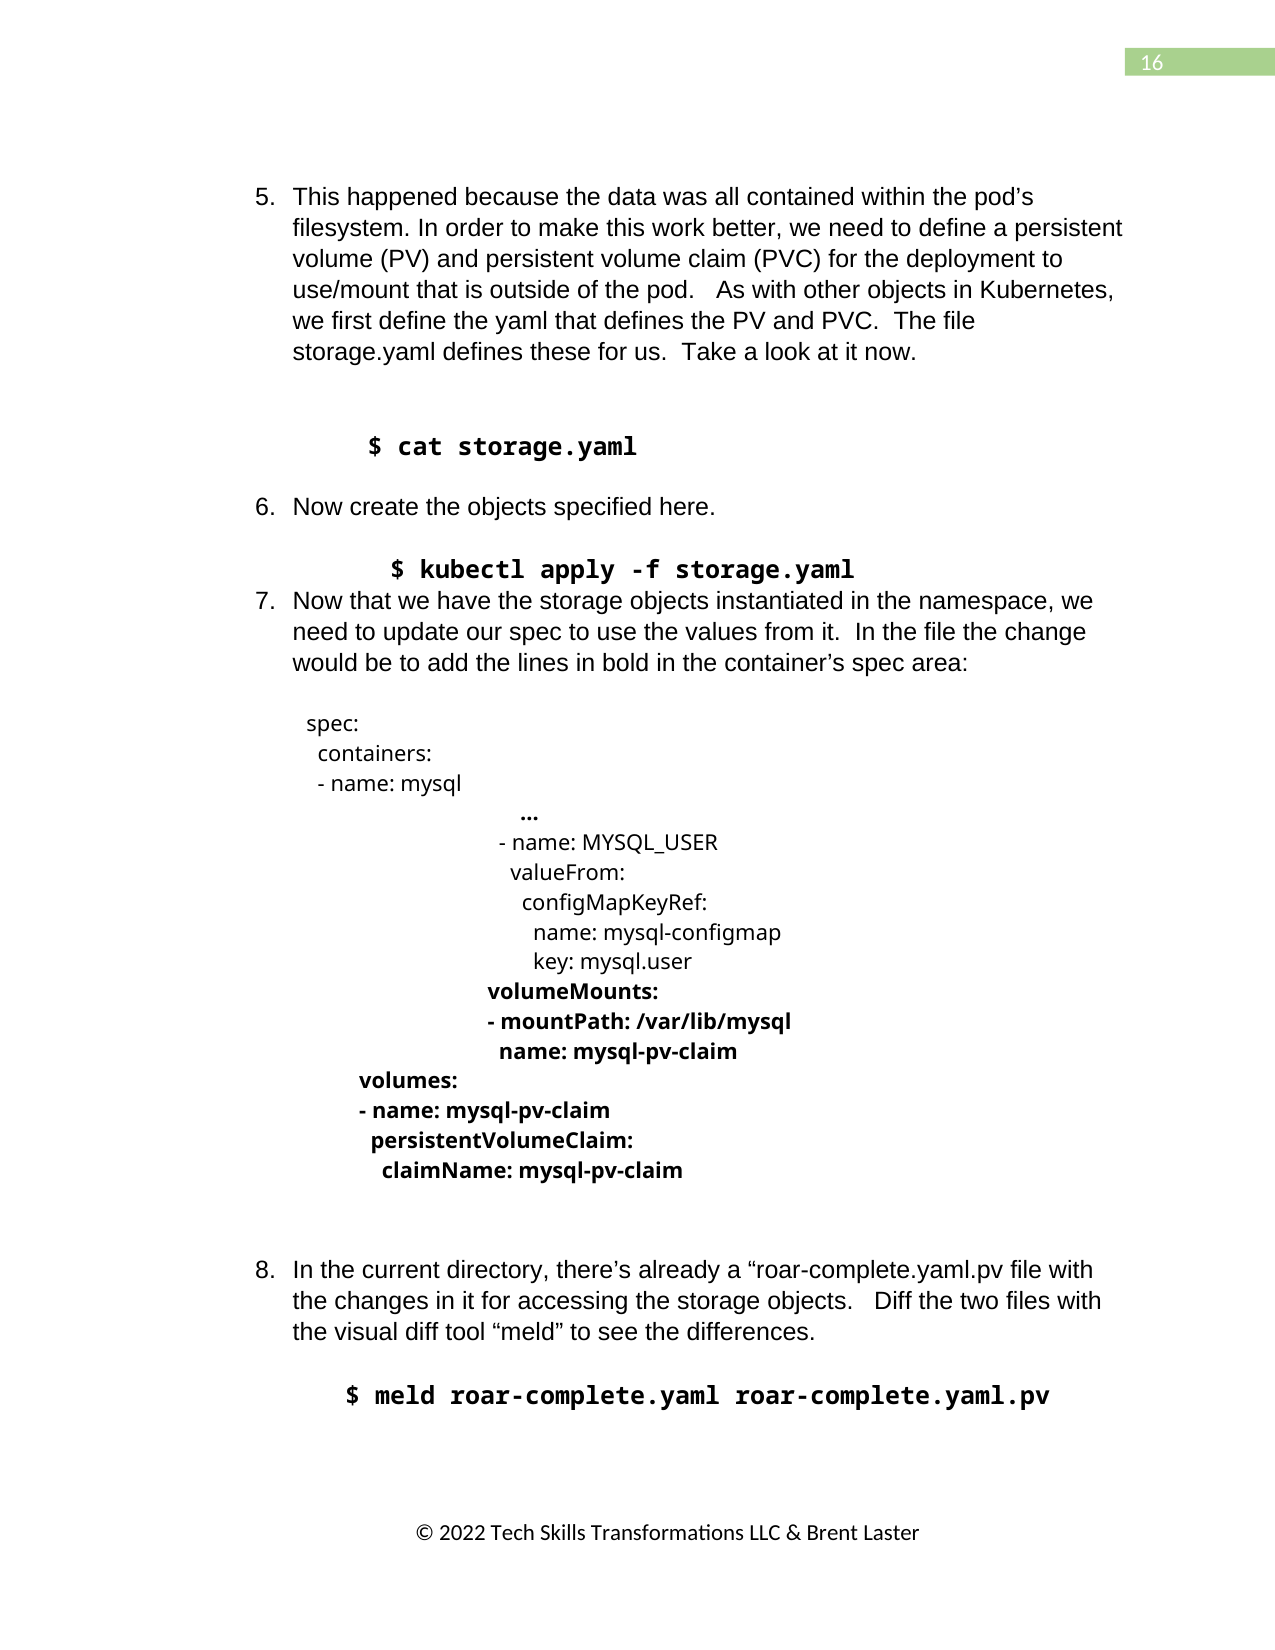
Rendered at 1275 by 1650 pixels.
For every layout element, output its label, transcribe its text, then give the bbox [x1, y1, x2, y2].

text spec: [255, 708, 1125, 738]
text name: mysql-configmap [487, 917, 1125, 946]
list Now that we have the storage objects instantiated in the namespace, we need to update our spec to use the values from it. In the file the change would be to add the lines in bold in the container’s spec area: [255, 586, 1125, 677]
text - name: mysql-pv-claim [313, 1095, 1125, 1125]
text persistentVolumeClaim: [313, 1125, 1125, 1155]
list Now create the objects specified here. [255, 491, 1125, 520]
text volumes: [313, 1066, 1125, 1095]
text $ cat storage.yaml [367, 428, 1125, 462]
text - mountPath: /var/lib/mysql [487, 1006, 1125, 1036]
text … [480, 797, 1125, 827]
text $ meld roar-complete.yaml roar-complete.yaml.pv [180, 1377, 1125, 1411]
text claimName: mysql-pv-claim [313, 1155, 1125, 1185]
text - name: MYSQL_USER [487, 827, 1125, 857]
list This happened because the data was all contained within the pod’s filesystem. In order to make this work better, we need to define a persistent volume (PV) and persistent volume claim (PVC) for the deployment to use/mount that is outside of the pod. As with other objects in Kubernetes, we first define the yaml that defines the PV and PVC. The file storage.yaml defines these for us. Take a look at it now. [255, 182, 1125, 366]
text volumeMounts: [487, 976, 1125, 1006]
list In the current directory, there’s already a “roar-complete.yaml.pv file with the changes in it for accessing the storage objects. Diff the two files with the visual diff tool “meld” to see the differences. [255, 1255, 1125, 1346]
text valueFrom: [487, 857, 1125, 887]
text configMapKeyRef: [487, 887, 1125, 917]
text containers: [255, 738, 1125, 768]
text name: mysql-pv-claim [487, 1036, 1125, 1066]
text $ kubectl apply -f storage.yaml [330, 552, 1125, 586]
text key: mysql.user [487, 946, 1125, 976]
text - name: mysql [255, 768, 1125, 797]
